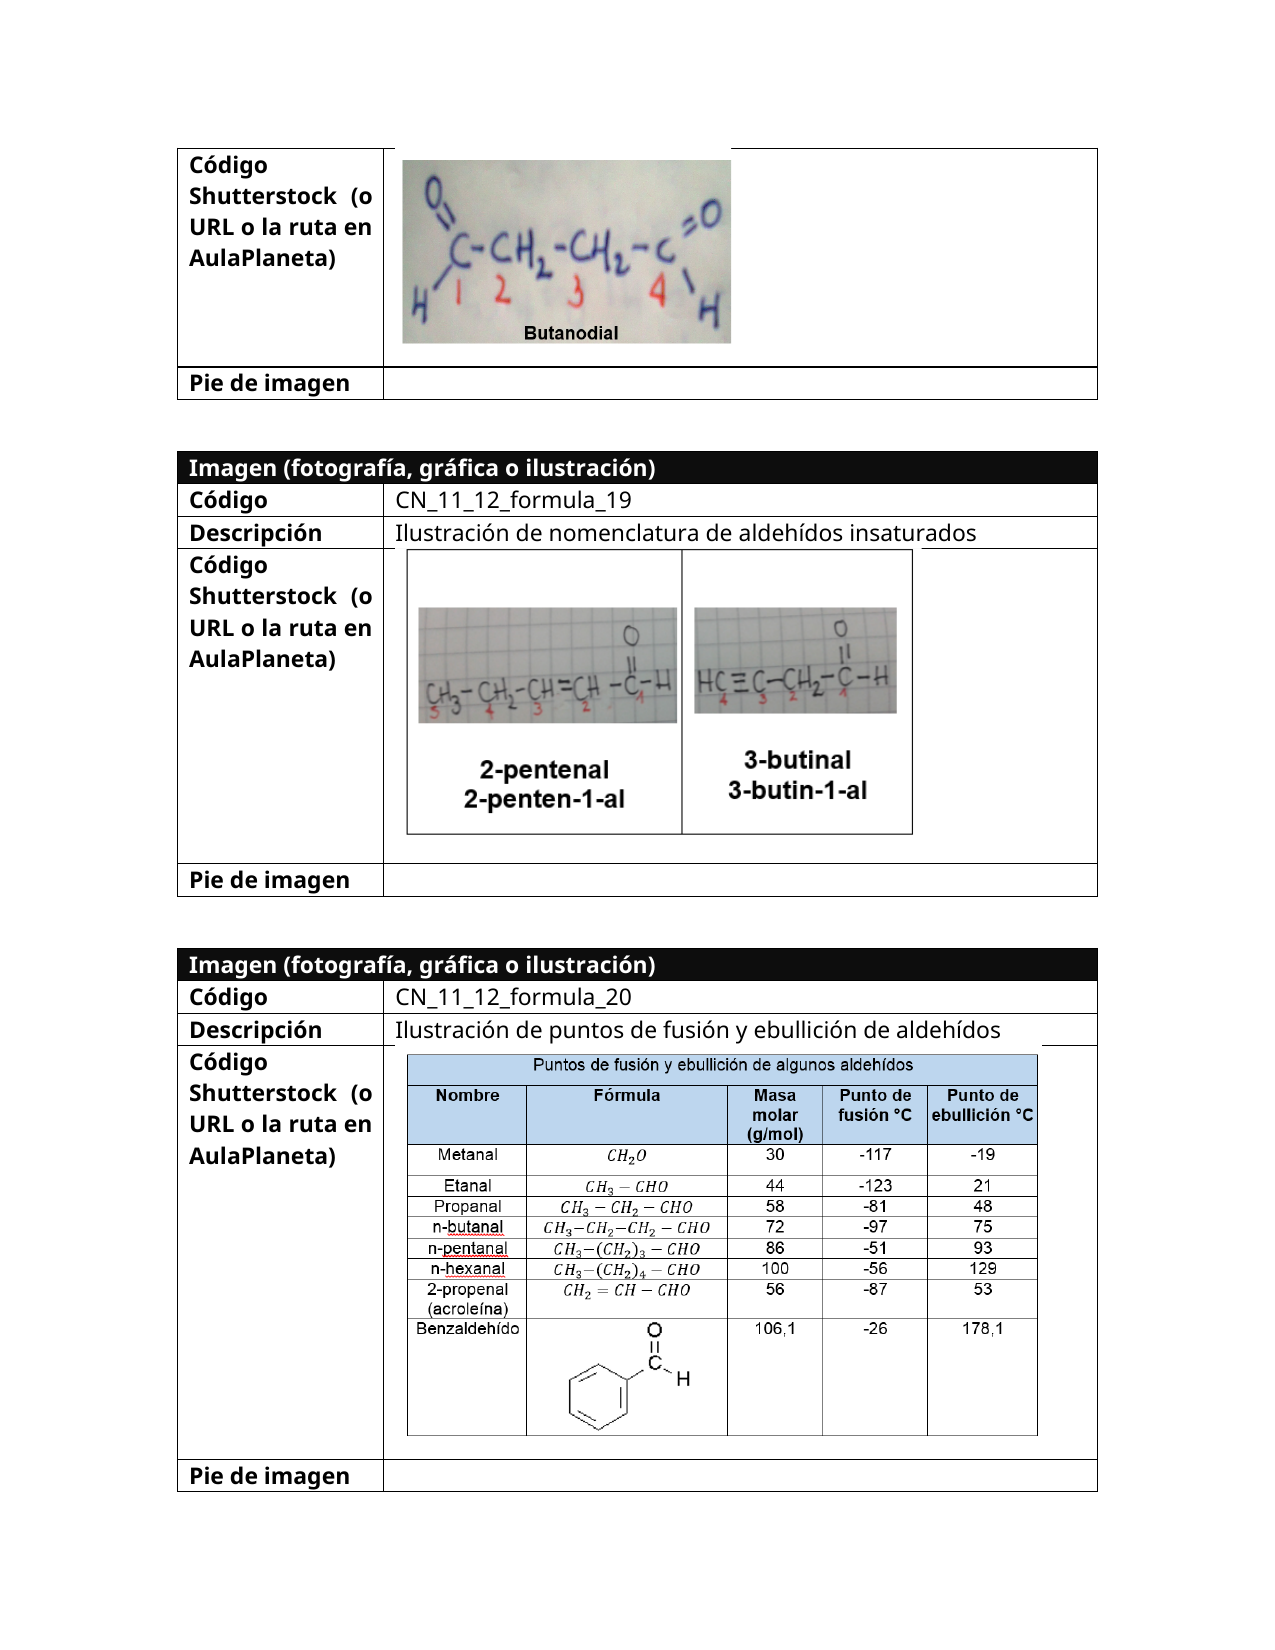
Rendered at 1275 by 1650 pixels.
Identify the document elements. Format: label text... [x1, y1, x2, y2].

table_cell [178, 149, 383, 366]
table_cell Ilustración de puntos de fusión y ebullición de aldehídos [384, 1014, 1097, 1045]
table_cell [384, 368, 1097, 399]
table_cell CN_11_12_formula_19 [384, 484, 1097, 516]
table_cell Código [178, 484, 383, 516]
table_cell Pie de imagen [178, 368, 383, 399]
table_cell [384, 864, 1097, 896]
table_cell Descripción [178, 1014, 383, 1045]
table_cell CN_11_12_formula_20 [384, 981, 1097, 1012]
table_cell Descripción [178, 517, 383, 548]
picture [395, 1045, 1042, 1438]
table_cell Ilustración de nomenclatura de aldehídos insaturados [384, 517, 1097, 548]
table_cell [178, 1046, 383, 1459]
table_cell [384, 1046, 1097, 1459]
table_cell Pie de imagen [178, 1460, 383, 1491]
picture [395, 148, 732, 346]
table_cell Código Shutterstock (o URL o la ruta en AulaPlaneta) [178, 549, 383, 863]
table_header Imagen (fotografía, gráfica o ilustración) [178, 949, 1097, 980]
table_cell Pie de imagen [178, 864, 383, 896]
table_cell Código [178, 981, 383, 1012]
table_cell [384, 1460, 1097, 1491]
table_cell [384, 149, 1097, 366]
table_cell [384, 549, 1097, 863]
table_header Imagen (fotografía, gráfica o ilustración) [178, 452, 1097, 483]
picture [395, 548, 922, 843]
